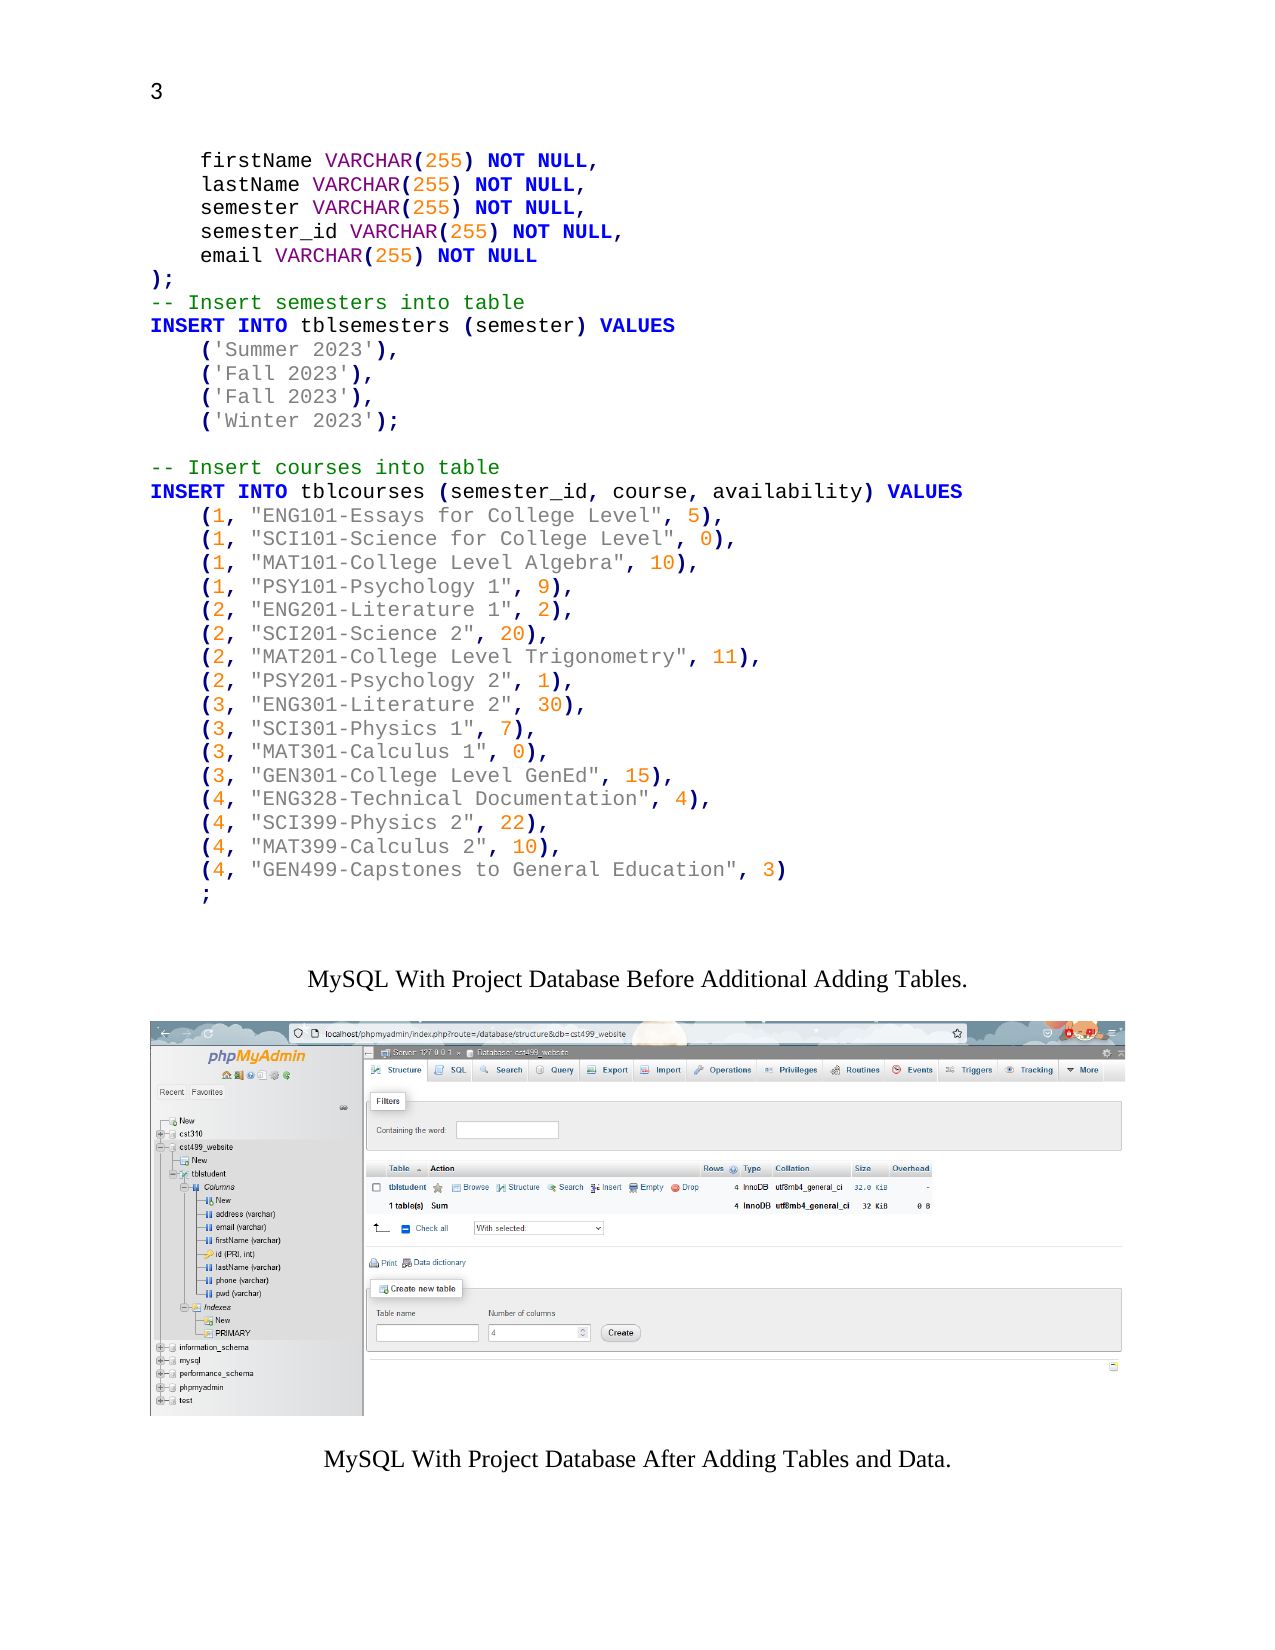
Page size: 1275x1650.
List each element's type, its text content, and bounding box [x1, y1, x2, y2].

text semester VARCHAR(255) NOT NULL, [150, 197, 1125, 221]
text firstName VARCHAR(255) NOT NULL, [150, 150, 1125, 174]
text ; [150, 883, 1125, 907]
text INSERT INTO tblcourses (semester_id, course, availability) VALUES [150, 481, 1125, 505]
text (2, "SCI201-Science 2", 20), [150, 623, 1125, 647]
text (2, "PSY201-Psychology 2", 1), [150, 670, 1125, 694]
text (2, "MAT201-College Level Trigonometry", 11), [150, 647, 1125, 670]
text INSERT INTO tblsemesters (semester) VALUES [150, 316, 1125, 339]
text -- Insert courses into table [150, 457, 1125, 481]
text ('Fall 2023'), [150, 363, 1125, 386]
text (1, "SCI101-Science for College Level", 0), [150, 528, 1125, 552]
text (4, "GEN499-Capstones to General Education", 3) [150, 859, 1125, 883]
text (3, "ENG301-Literature 2", 30), [150, 694, 1125, 717]
text (4, "ENG328-Technical Documentation", 4), [150, 788, 1125, 812]
text MySQL With Project Database After Adding Tables and Data. [150, 1444, 1125, 1473]
text ('Winter 2023'); [150, 410, 1125, 434]
text (3, "MAT301-Calculus 1", 0), [150, 741, 1125, 765]
text email VARCHAR(255) NOT NULL [150, 244, 1125, 268]
text lastName VARCHAR(255) NOT NULL, [150, 174, 1125, 197]
text -- Insert semesters into table [150, 292, 1125, 316]
text (1, "MAT101-College Level Algebra", 10), [150, 552, 1125, 576]
text (3, "GEN301-College Level GenEd", 15), [150, 765, 1125, 788]
text ); [150, 268, 1125, 292]
text (2, "ENG201-Literature 1", 2), [150, 599, 1125, 623]
text (1, "ENG101-Essays for College Level", 5), [150, 505, 1125, 528]
text semester_id VARCHAR(255) NOT NULL, [150, 221, 1125, 244]
text ('Fall 2023'), [150, 386, 1125, 410]
text (4, "SCI399-Physics 2", 22), [150, 812, 1125, 836]
text (4, "MAT399-Calculus 2", 10), [150, 836, 1125, 859]
text (1, "PSY101-Psychology 1", 9), [150, 576, 1125, 599]
picture [150, 1021, 1125, 1416]
text ('Summer 2023'), [150, 339, 1125, 363]
text (3, "SCI301-Physics 1", 7), [150, 717, 1125, 741]
text MySQL With Project Database Before Additional Adding Tables. [150, 964, 1125, 1021]
